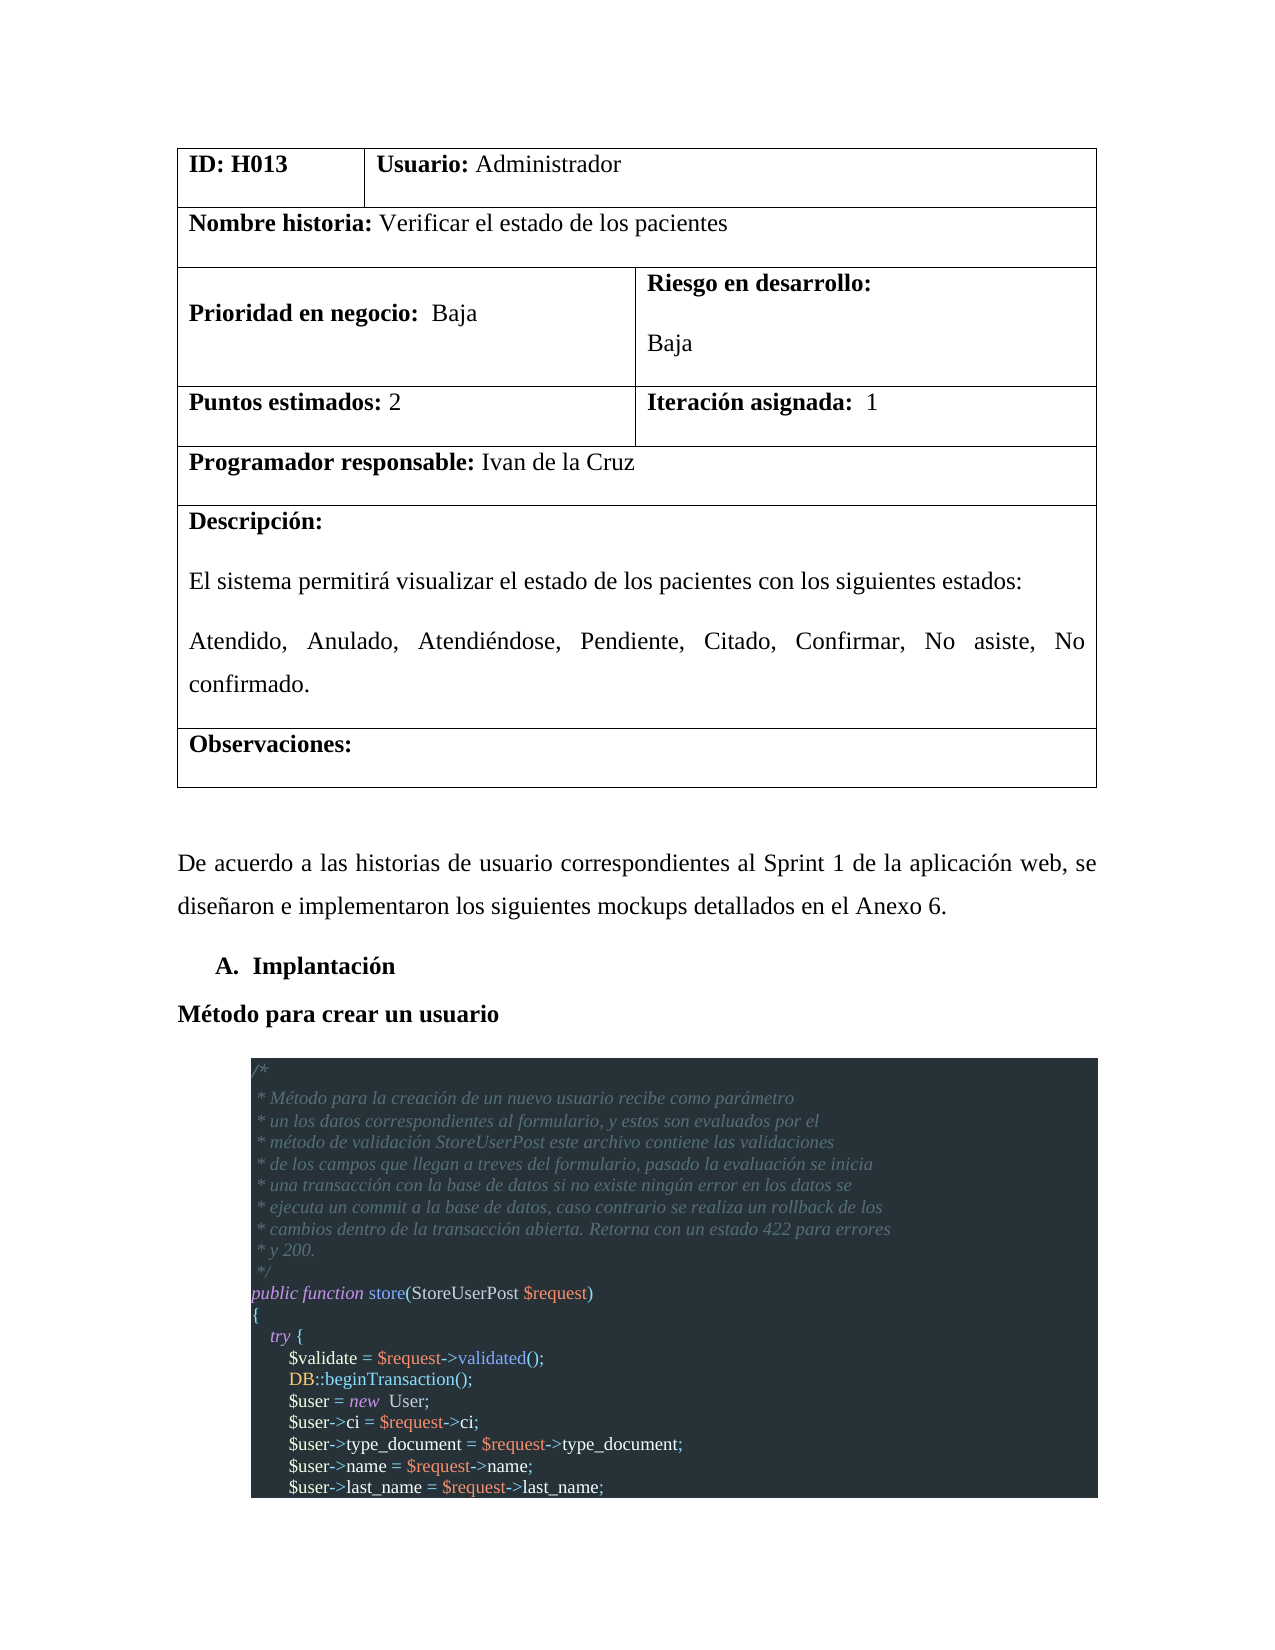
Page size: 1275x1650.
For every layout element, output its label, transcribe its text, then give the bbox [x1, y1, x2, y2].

table_cell Puntos estimados: 2 [178, 387, 635, 446]
table_cell ID: H013 [178, 149, 364, 207]
table_cell Observaciones: [178, 729, 1096, 787]
table_cell Descripción: El sistema permitirá visualizar el estado de los pacientes con los siguientes estados: Atendido, Anulado, Atendiéndose, Pendiente, Citado, Confirmar, No asiste, No confirmado. [178, 506, 1096, 728]
list Implantación [215, 951, 1098, 980]
table_cell Usuario: Administrador [365, 149, 1096, 207]
text De acuerdo a las historias de usuario correspondientes al Sprint 1 de la aplicación web, se diseñaron e implementaron los siguientes mockups detallados en el Anexo 6. [177, 848, 1098, 920]
table_cell Riesgo en desarrollo: Baja [636, 268, 1096, 386]
table_cell Iteración asignada: 1 [636, 387, 1096, 446]
table_cell Programador responsable: Ivan de la Cruz [178, 447, 1096, 505]
table_cell Nombre historia: Verificar el estado de los pacientes [178, 208, 1096, 267]
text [251, 1058, 1098, 1498]
text Método para crear un usuario [177, 999, 1098, 1027]
table_cell Prioridad en negocio: Baja [178, 268, 635, 386]
